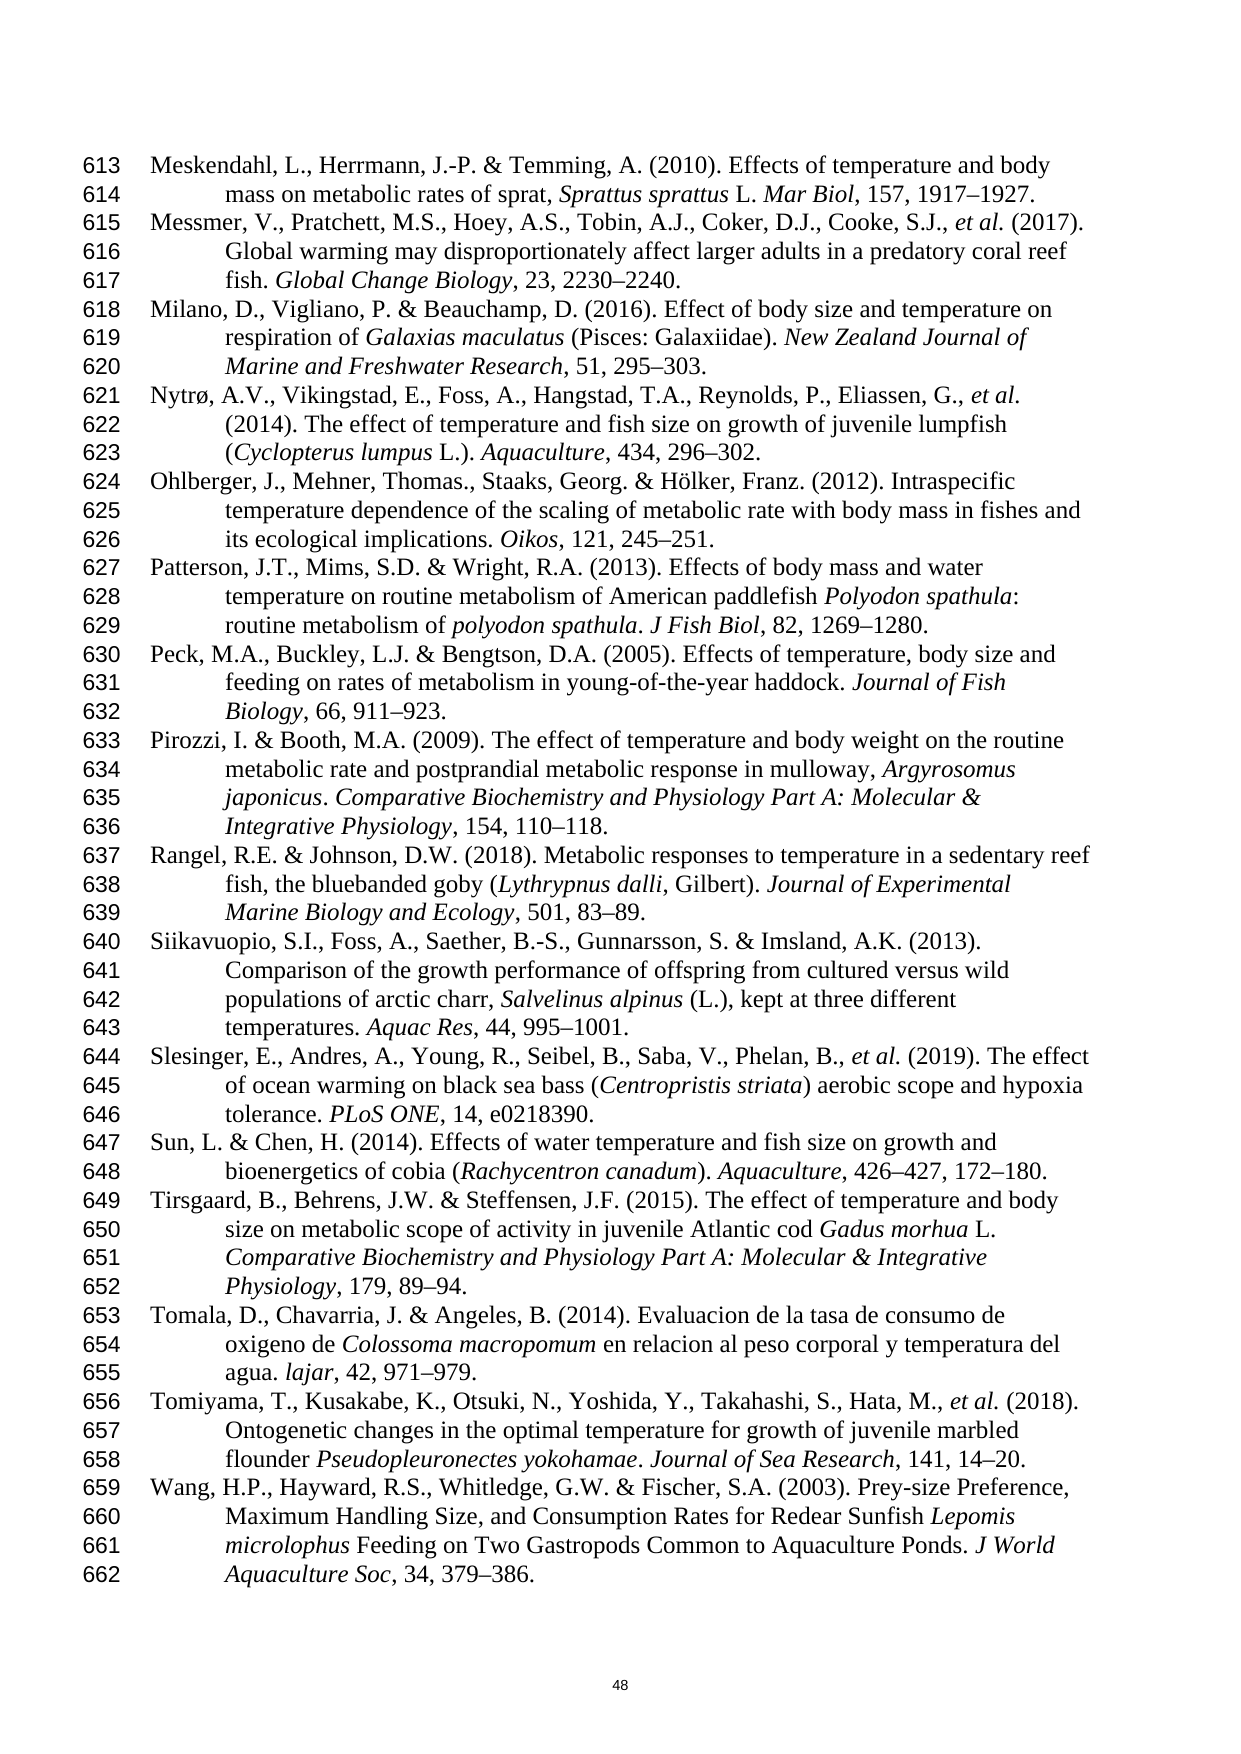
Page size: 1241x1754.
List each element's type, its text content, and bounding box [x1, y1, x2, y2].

text Wang, H.P., Hayward, R.S., Whitledge, G.W. & Fischer, S.A. (2003). Prey-size Preference, Maximum Handling Size, and Consumption Rates for Redear Sunfish Lepomis microlophus Feeding on Two Gastropods Common to Aquaculture Ponds. J World Aquaculture Soc, 34, 379–386. [150, 1472, 1090, 1587]
text Pirozzi, I. & Booth, M.A. (2009). The effect of temperature and body weight on the routine metabolic rate and postprandial metabolic response in mulloway, Argyrosomus japonicus. Comparative Biochemistry and Physiology Part A: Molecular & Integrative Physiology, 154, 110–118. [150, 725, 1090, 840]
text Patterson, J.T., Mims, S.D. & Wright, R.A. (2013). Effects of body mass and water temperature on routine metabolism of American paddlefish Polyodon spathula: routine metabolism of polyodon spathula. J Fish Biol, 82, 1269–1280. [150, 552, 1090, 639]
text Peck, M.A., Buckley, L.J. & Bengtson, D.A. (2005). Effects of temperature, body size and feeding on rates of metabolism in young-of-the-year haddock. Journal of Fish Biology, 66, 911–923. [150, 639, 1090, 725]
text Milano, D., Vigliano, P. & Beauchamp, D. (2016). Effect of body size and temperature on respiration of Galaxias maculatus (Pisces: Galaxiidae). New Zealand Journal of Marine and Freshwater Research, 51, 295–303. [150, 294, 1090, 380]
text Slesinger, E., Andres, A., Young, R., Seibel, B., Saba, V., Phelan, B., et al. (2019). The effect of ocean warming on black sea bass (Centropristis striata) aerobic scope and hypoxia tolerance. PLoS ONE, 14, e0218390. [150, 1041, 1090, 1127]
text Sun, L. & Chen, H. (2014). Effects of water temperature and fish size on growth and bioenergetics of cobia (Rachycentron canadum). Aquaculture, 426–427, 172–180. [150, 1127, 1090, 1185]
text Messmer, V., Pratchett, M.S., Hoey, A.S., Tobin, A.J., Coker, D.J., Cooke, S.J., et al. (2017). Global warming may disproportionately affect larger adults in a predatory coral reef fish. Global Change Biology, 23, 2230–2240. [150, 207, 1090, 294]
text Tomiyama, T., Kusakabe, K., Otsuki, N., Yoshida, Y., Takahashi, S., Hata, M., et al. (2018). Ontogenetic changes in the optimal temperature for growth of juvenile marbled flounder Pseudopleuronectes yokohamae. Journal of Sea Research, 141, 14–20. [150, 1386, 1090, 1472]
text Nytrø, A.V., Vikingstad, E., Foss, A., Hangstad, T.A., Reynolds, P., Eliassen, G., et al. (2014). The effect of temperature and fish size on growth of juvenile lumpfish (Cyclopterus lumpus L.). Aquaculture, 434, 296–302. [150, 380, 1090, 466]
text Ohlberger, J., Mehner, Thomas., Staaks, Georg. & Hölker, Franz. (2012). Intraspecific temperature dependence of the scaling of metabolic rate with body mass in fishes and its ecological implications. Oikos, 121, 245–251. [150, 466, 1090, 552]
text Tirsgaard, B., Behrens, J.W. & Steffensen, J.F. (2015). The effect of temperature and body size on metabolic scope of activity in juvenile Atlantic cod Gadus morhua L. Comparative Biochemistry and Physiology Part A: Molecular & Integrative Physiology, 179, 89–94. [150, 1185, 1090, 1300]
text Meskendahl, L., Herrmann, J.-P. & Temming, A. (2010). Effects of temperature and body mass on metabolic rates of sprat, Sprattus sprattus L. Mar Biol, 157, 1917–1927. [150, 150, 1090, 207]
text Tomala, D., Chavarria, J. & Angeles, B. (2014). Evaluacion de la tasa de consumo de oxigeno de Colossoma macropomum en relacion al peso corporal y temperatura del agua. lajar, 42, 971–979. [150, 1300, 1090, 1386]
text Rangel, R.E. & Johnson, D.W. (2018). Metabolic responses to temperature in a sedentary reef fish, the bluebanded goby (Lythrypnus dalli, Gilbert). Journal of Experimental Marine Biology and Ecology, 501, 83–89. [150, 840, 1090, 926]
text Siikavuopio, S.I., Foss, A., Saether, B.-S., Gunnarsson, S. & Imsland, A.K. (2013). Comparison of the growth performance of offspring from cultured versus wild populations of arctic charr, Salvelinus alpinus (L.), kept at three different temperatures. Aquac Res, 44, 995–1001. [150, 926, 1090, 1041]
